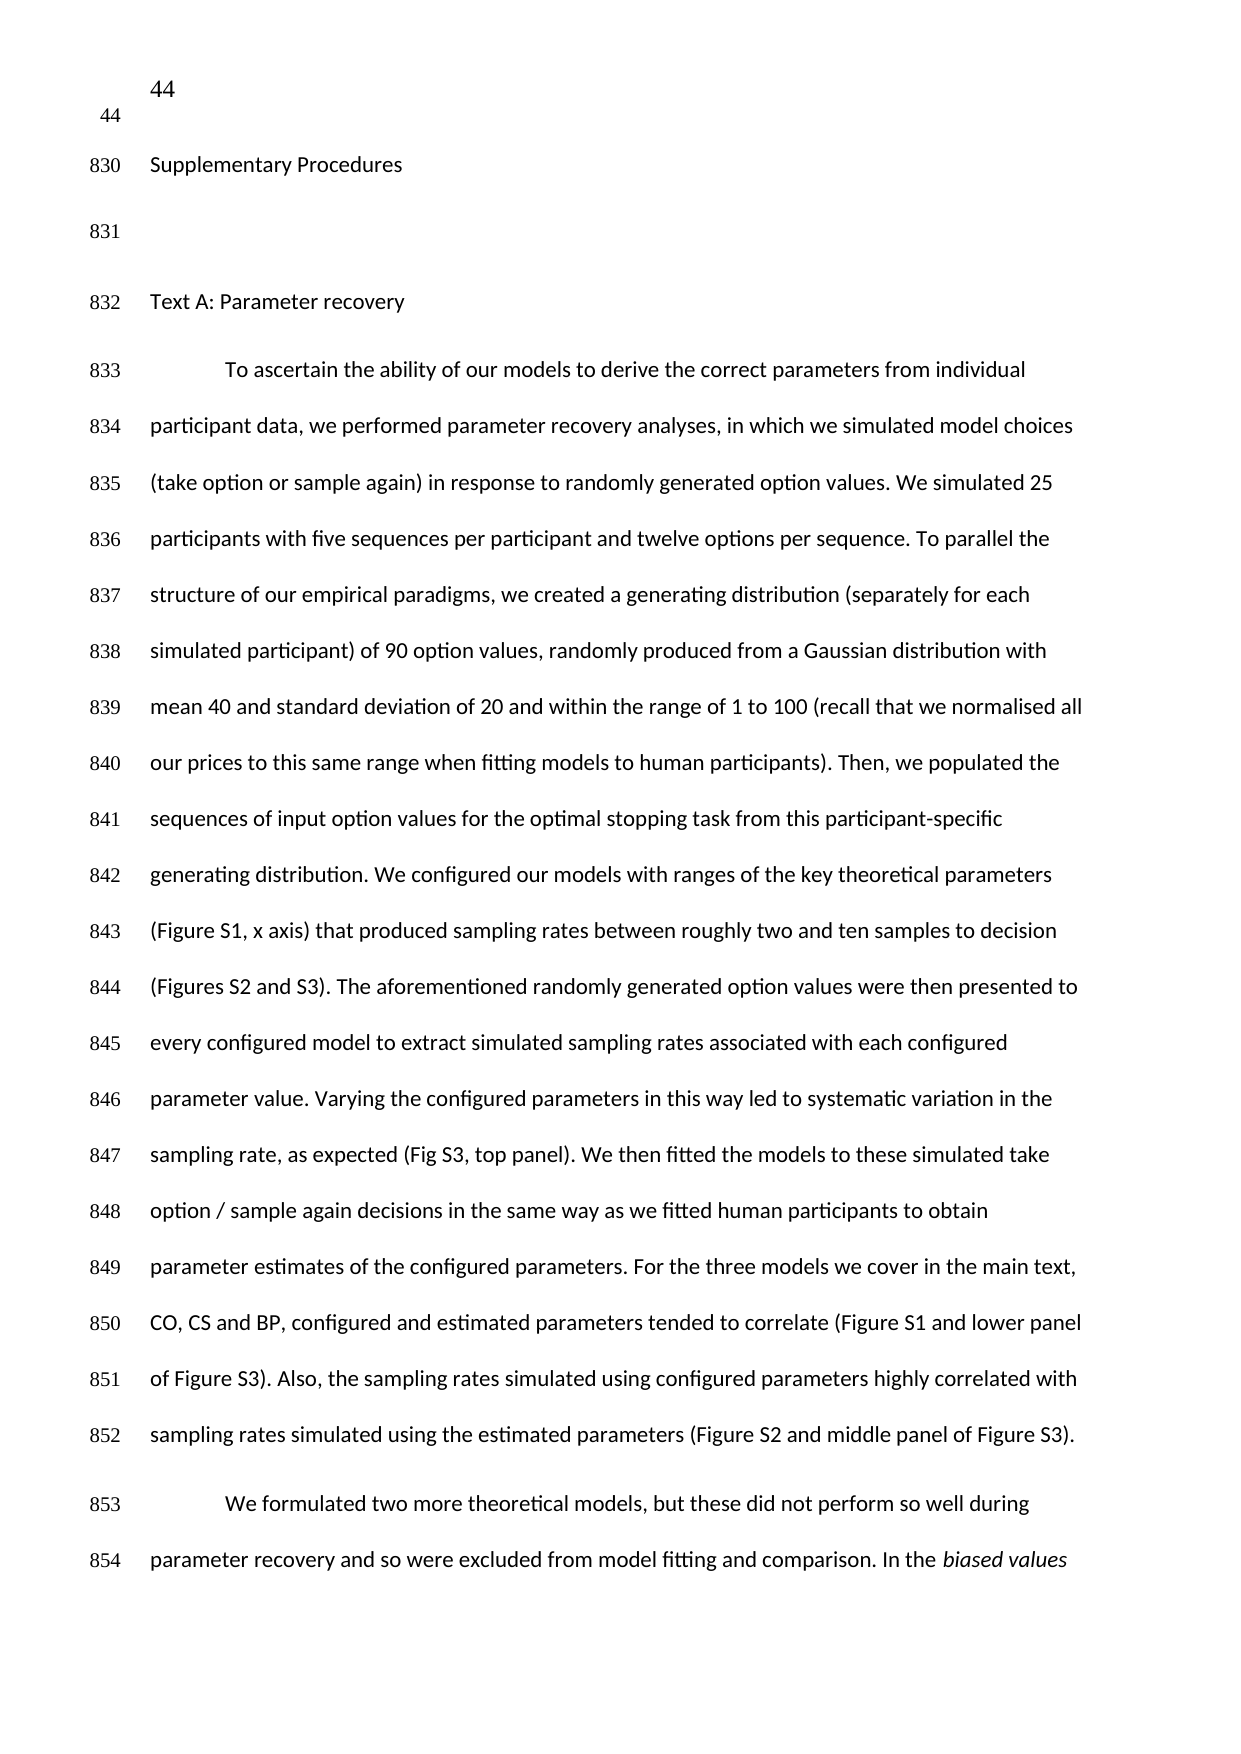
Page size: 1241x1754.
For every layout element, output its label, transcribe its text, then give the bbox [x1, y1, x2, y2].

text Supplementary Procedures [150, 150, 1090, 178]
text Text A: Parameter recovery [150, 287, 1090, 315]
text To ascertain the ability of our models to derive the correct parameters from individual participant data, we performed parameter recovery analyses, in which we simulated model choices (take option or sample again) in response to randomly generated option values. We simulated 25 participants with five sequences per participant and twelve options per sequence. To parallel the structure of our empirical paradigms, we created a generating distribution (separately for each simulated participant) of 90 option values, randomly produced from a Gaussian distribution with mean 40 and standard deviation of 20 and within the range of 1 to 100 (recall that we normalised all our prices to this same range when fitting models to human participants). Then, we populated the sequences of input option values for the optimal stopping task from this participant-specific generating distribution. We configured our models with ranges of the key theoretical parameters (Figure S1, x axis) that produced sampling rates between roughly two and ten samples to decision (Figures S2 and S3). The aforementioned randomly generated option values were then presented to every configured model to extract simulated sampling rates associated with each configured parameter value. Varying the configured parameters in this way led to systematic variation in the sampling rate, as expected (Fig S3, top panel). We then fitted the models to these simulated take option / sample again decisions in the same way as we fitted human participants to obtain parameter estimates of the configured parameters. For the three models we cover in the main text, CO, CS and BP, configured and estimated parameters tended to correlate (Figure S1 and lower panel of Figure S3). Also, the sampling rates simulated using configured parameters highly correlated with sampling rates simulated using the estimated parameters (Figure S2 and middle panel of Figure S3). [150, 356, 1090, 1448]
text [150, 1489, 1090, 1573]
